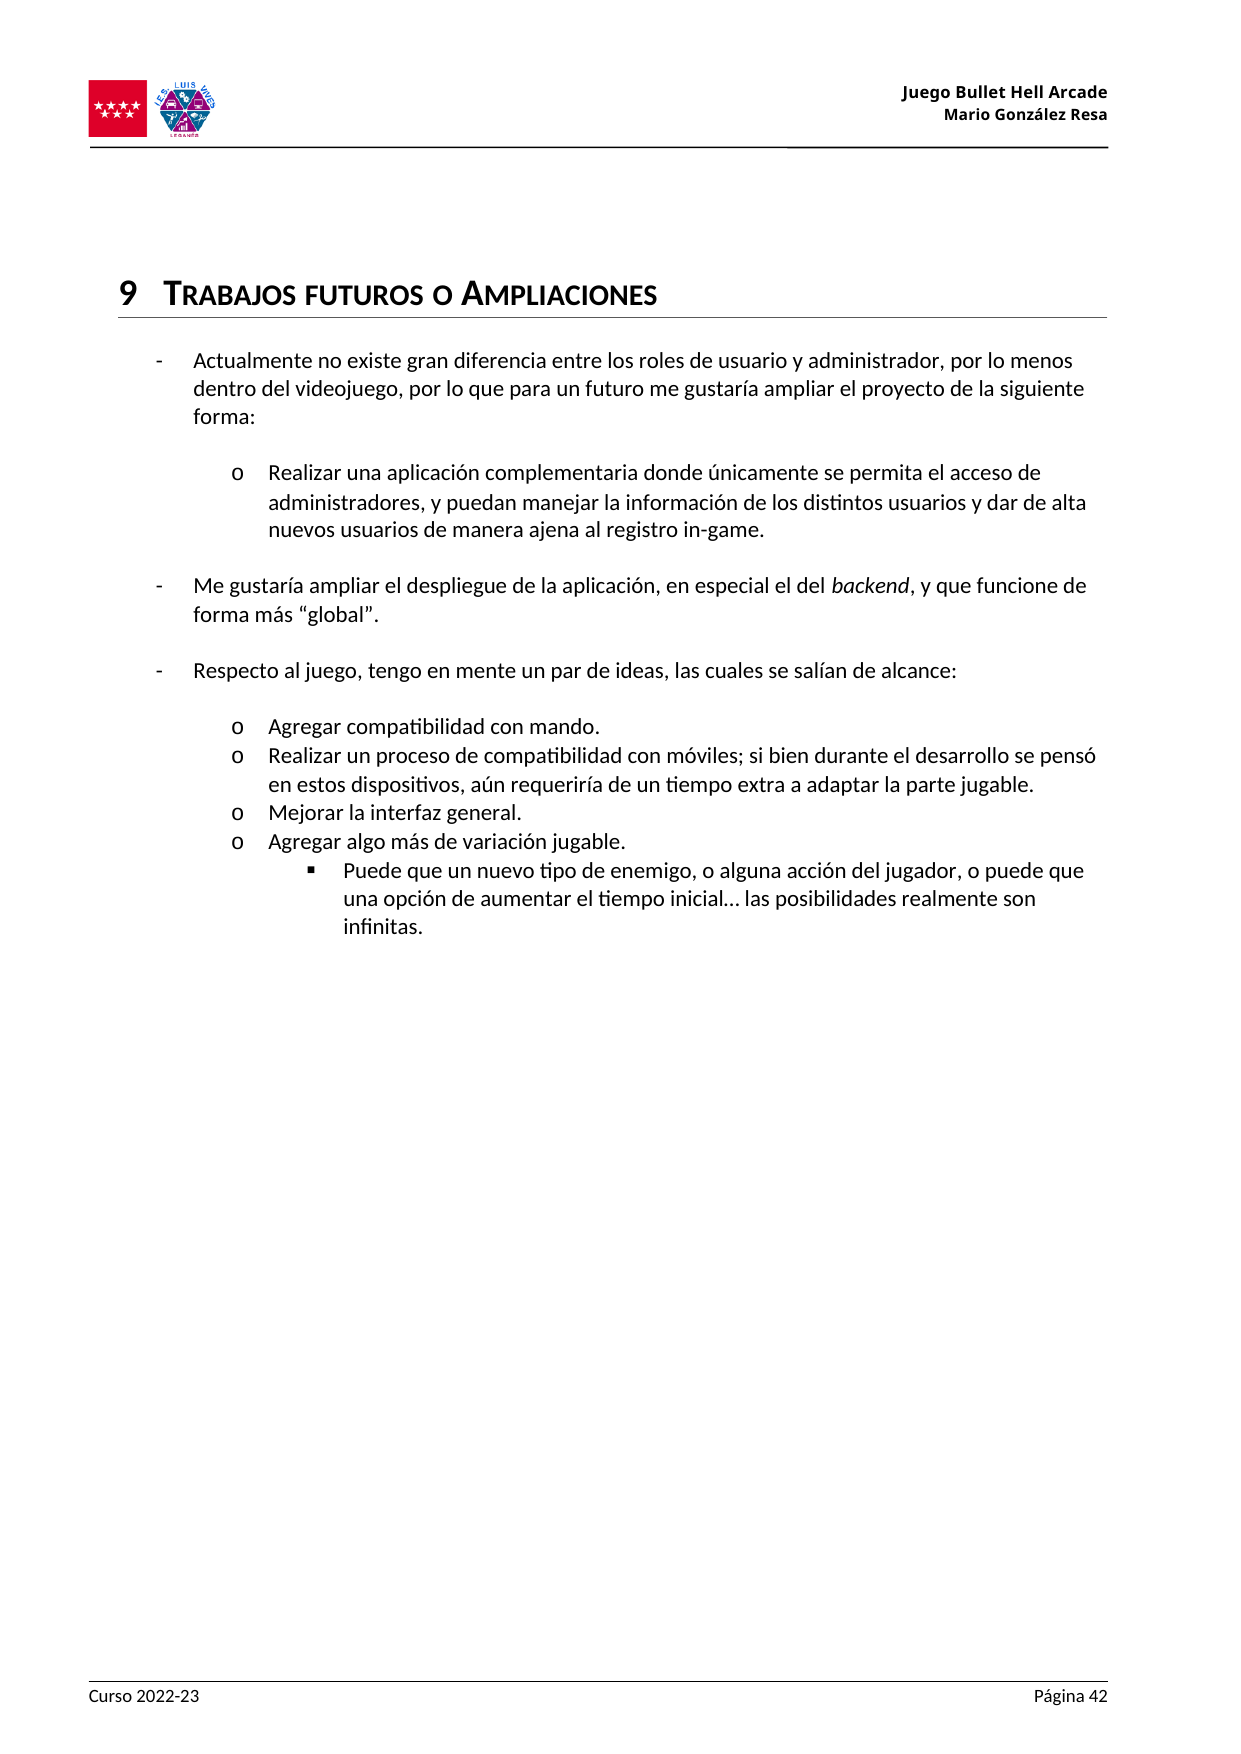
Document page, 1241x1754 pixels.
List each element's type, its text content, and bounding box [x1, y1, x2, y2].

list Agregar compatibilidad con mando. [231, 712, 1107, 741]
list Realizar un proceso de compatibilidad con móviles; si bien durante el desarrollo se pensó en estos dispositivos, aún requeriría de un tiempo extra a adaptar la parte jugable. [231, 741, 1107, 798]
list Realizar una aplicación complementaria donde únicamente se permita el acceso de administradores, y puedan manejar la información de los distintos usuarios y dar de alta nuevos usuarios de manera ajena al registro in-game. [231, 458, 1107, 544]
list Me gustaría ampliar el despliegue de la aplicación, en especial el del backend, y que funcione de forma más “global”. [156, 572, 1107, 628]
picture [87, 80, 215, 136]
list Actualmente no existe gran diferencia entre los roles de usuario y administrador, por lo menos dentro del videojuego, por lo que para un futuro me gustaría ampliar el proyecto de la siguiente forma: [156, 346, 1107, 430]
list Mejorar la interfaz general. [231, 798, 1107, 827]
list Respecto al juego, tengo en mente un par de ideas, las cuales se salían de alcance: [156, 656, 1107, 684]
subtitle Trabajos futuros o Ampliaciones [118, 269, 1107, 317]
list Agregar algo más de variación jugable. [231, 827, 1107, 856]
list Puede que un nuevo tipo de enemigo, o alguna acción del jugador, o puede que una opción de aumentar el tiempo inicial… las posibilidades realmente son infinitas. [306, 856, 1107, 941]
